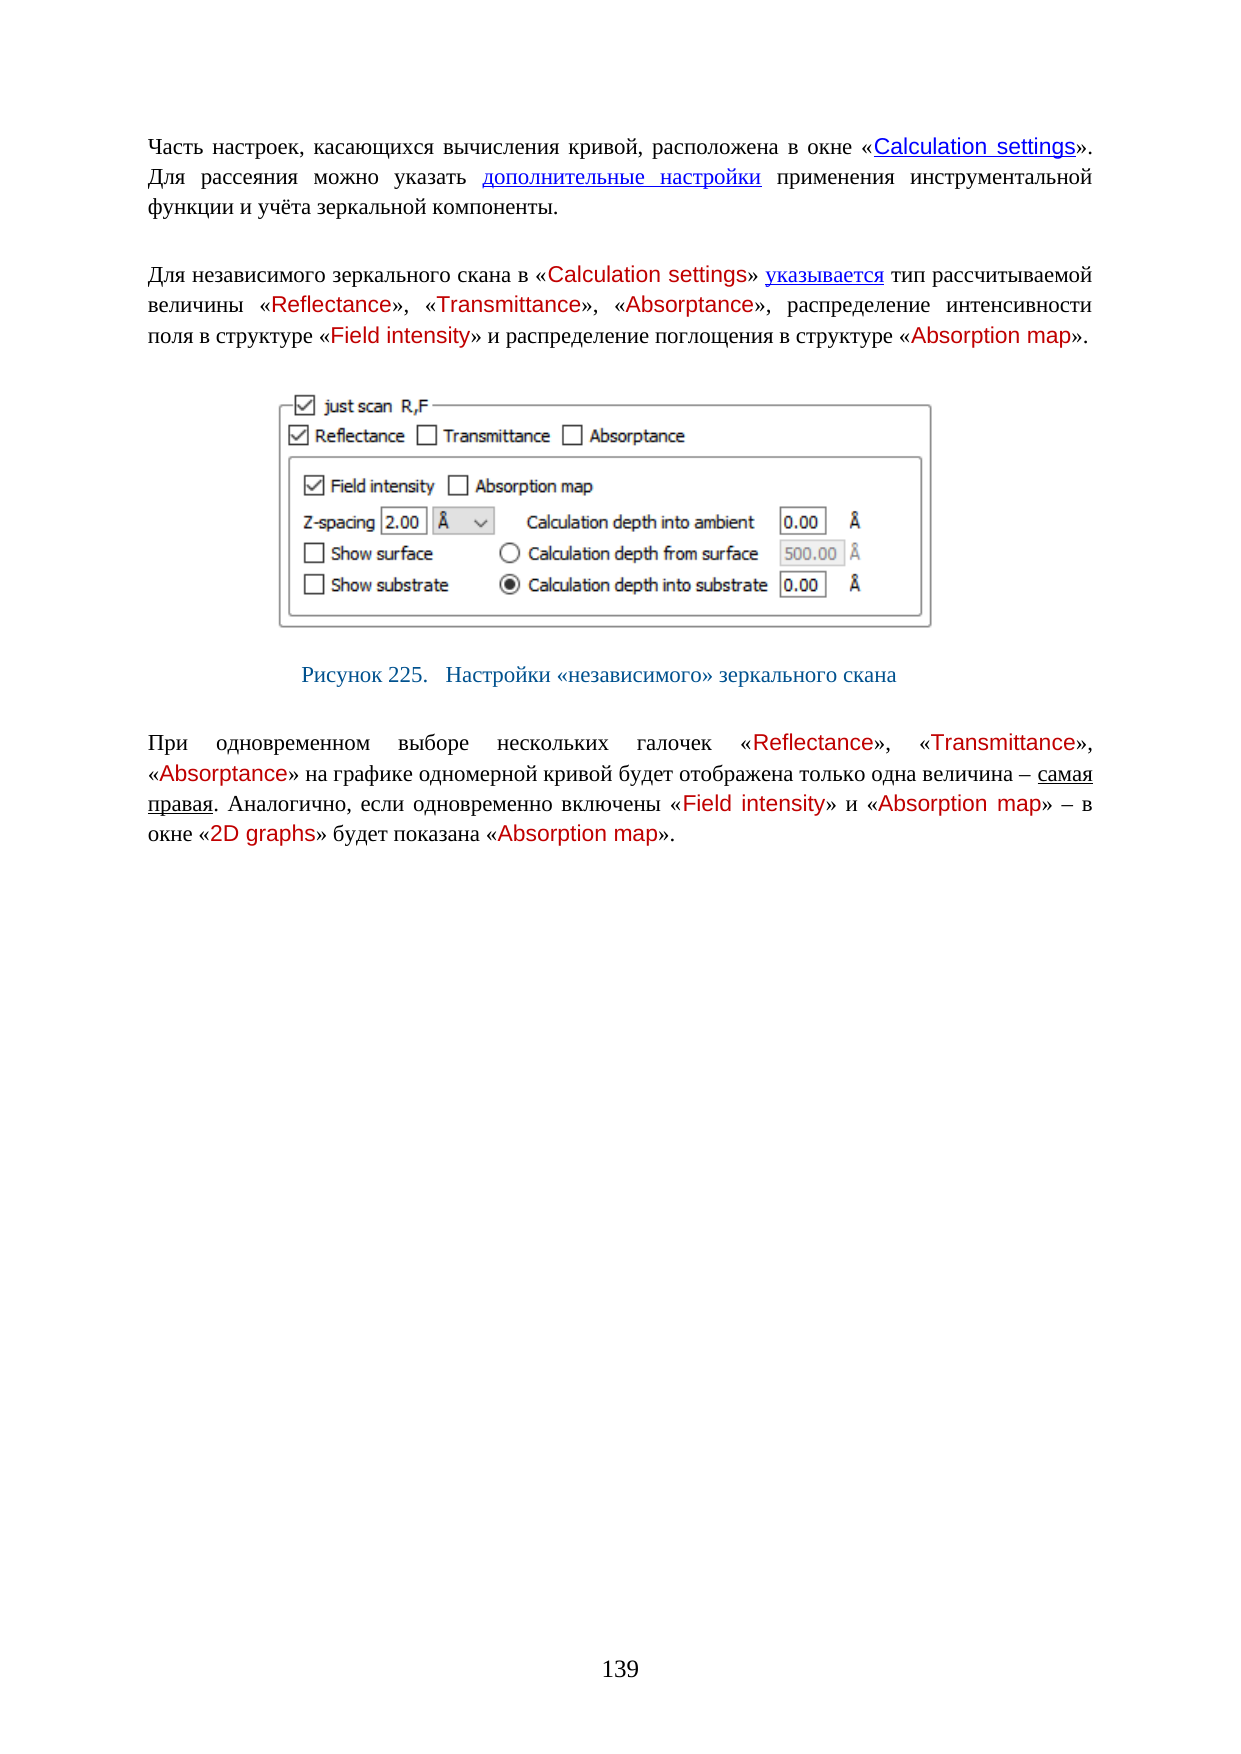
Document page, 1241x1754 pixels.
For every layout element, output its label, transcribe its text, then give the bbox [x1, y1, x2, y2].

text При одновременном выборе нескольких галочек «Reflectance», «Transmittance», «Absorptance» на графике одномерной кривой будет отображена только одна величина – самая правая. Аналогично, если одновременно включены «Field intensity» и «Absorption map» – в окне «2D graphs» будет показана «Absorption map». [148, 729, 1093, 847]
text Для независимого зеркального скана в «Calculation settings» указывается тип рассчитываемой величины «Reflectance», «Transmittance», «Absorptance», распределение интенсивности поля в структуре «Field intensity» и распределение поглощения в структуре «Absorption map». [148, 261, 1093, 348]
text Часть настроек, касающихся вычисления кривой, расположена в окне «Calculation settings». Для рассеяния можно указать дополнительные настройки применения инструментальной функции и учёта зеркальной компоненты. [148, 133, 1093, 220]
picture [273, 389, 938, 634]
